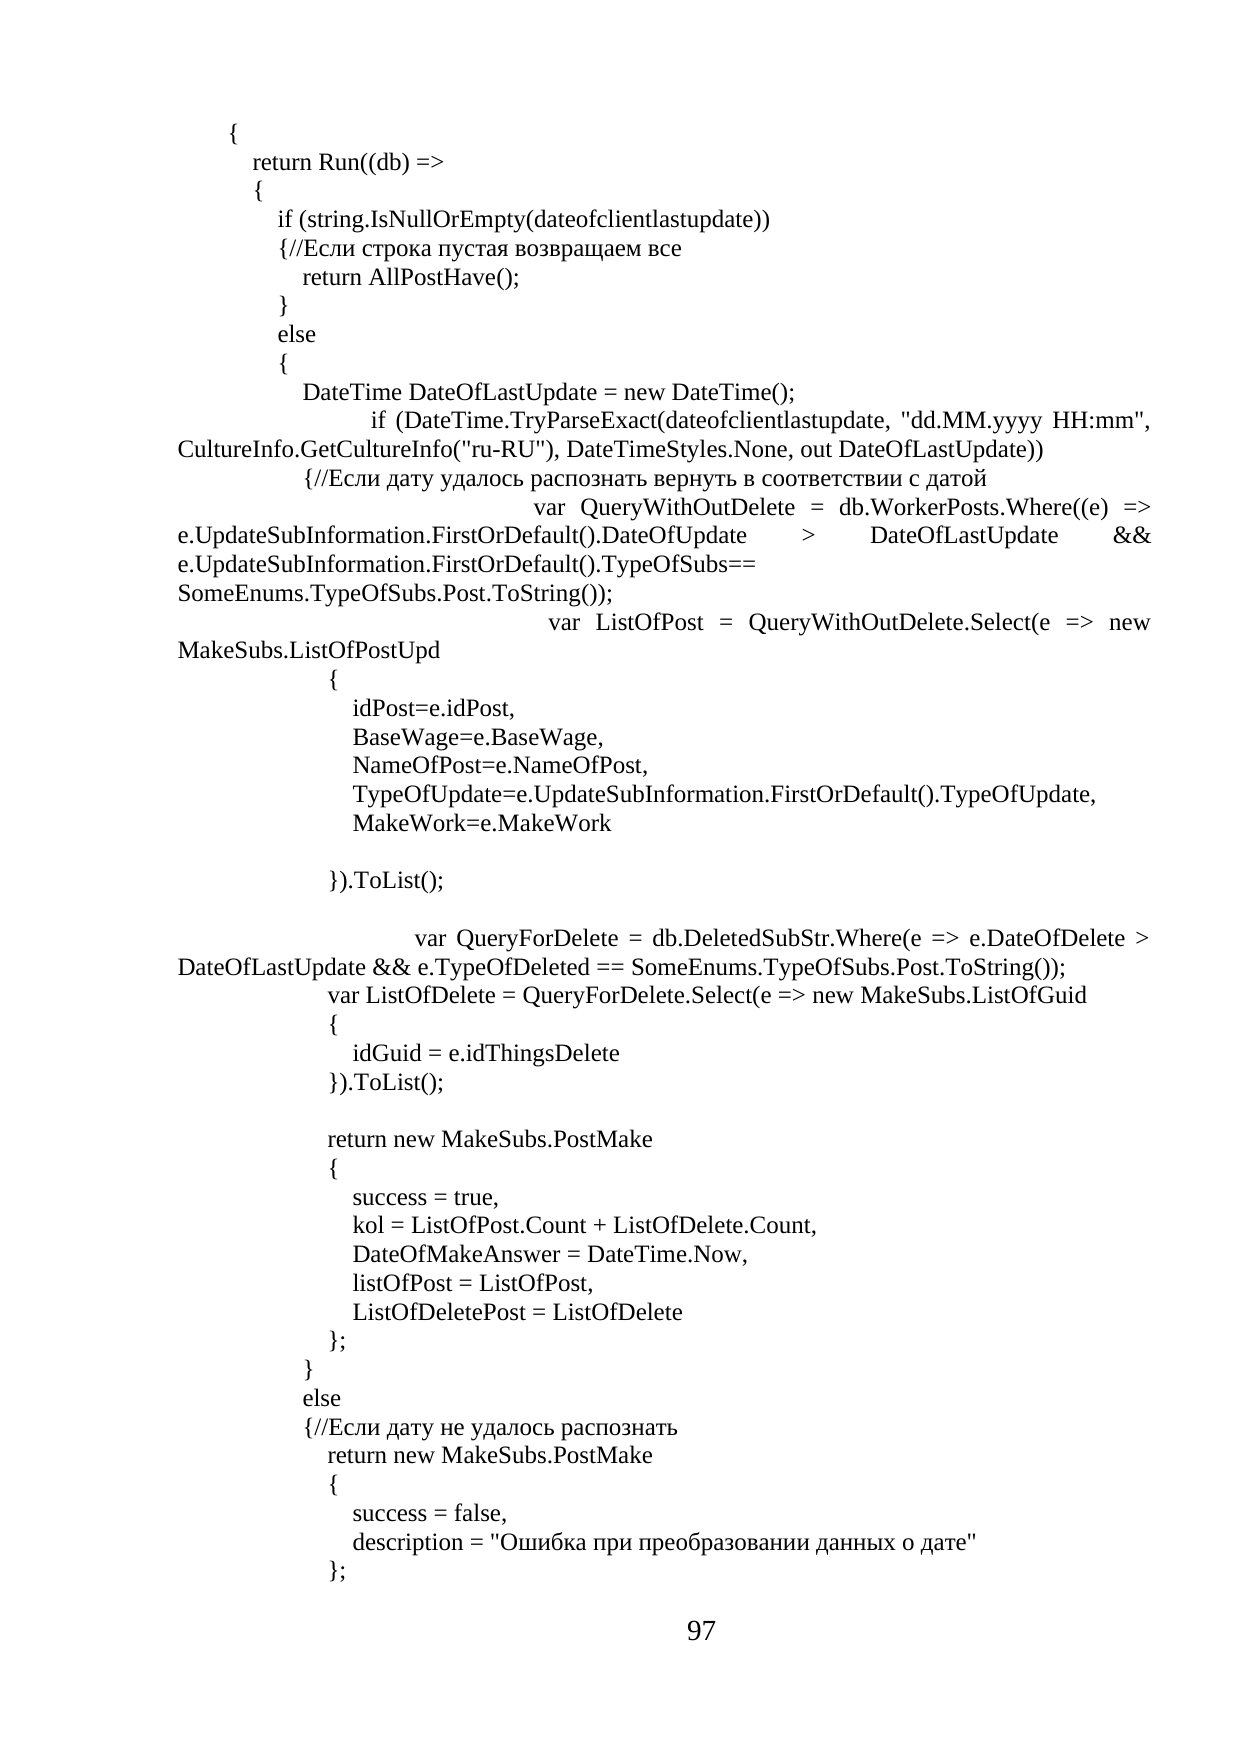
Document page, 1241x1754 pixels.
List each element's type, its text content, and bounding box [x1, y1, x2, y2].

text var ListOfDelete = QueryForDelete.Select(e => new MakeSubs.ListOfGuid [177, 981, 1152, 1009]
text var QueryWithOutDelete = db.WorkerPosts.Where((e) => e.UpdateSubInformation.FirstOrDefault().DateOfUpdate > DateOfLastUpdate && e.UpdateSubInformation.FirstOrDefault().TypeOfSubs== SomeEnums.TypeOfSubs.Post.ToString()); [177, 492, 1152, 607]
text }; [177, 1326, 1152, 1354]
text BaseWage=e.BaseWage, [177, 722, 1152, 751]
text { [177, 348, 1152, 377]
text {//Если строка пустая возвращаем все [177, 233, 1152, 262]
text }).ToList(); [177, 1067, 1152, 1096]
text { [177, 176, 1152, 204]
text description = "Ошибка при преобразовании данных о дате" [177, 1527, 1152, 1556]
text { [177, 1009, 1152, 1038]
text var ListOfPost = QueryWithOutDelete.Select(e => new MakeSubs.ListOfPostUpd [177, 607, 1152, 664]
text return new MakeSubs.PostMake [177, 1124, 1152, 1153]
text TypeOfUpdate=e.UpdateSubInformation.FirstOrDefault().TypeOfUpdate, [177, 779, 1152, 808]
text { [177, 1153, 1152, 1182]
text }; [177, 1556, 1152, 1584]
text idPost=e.idPost, [177, 693, 1152, 722]
text } [177, 291, 1152, 319]
text { [177, 1469, 1152, 1498]
text DateTime DateOfLastUpdate = new DateTime(); [177, 377, 1152, 406]
text { [177, 118, 1152, 147]
text {//Если дату не удалось распознать [177, 1412, 1152, 1441]
text { [177, 664, 1152, 693]
text MakeWork=e.MakeWork [177, 808, 1152, 837]
text NameOfPost=e.NameOfPost, [177, 751, 1152, 779]
text return Run((db) => [177, 147, 1152, 176]
text DateOfMakeAnswer = DateTime.Now, [177, 1239, 1152, 1268]
text else [177, 319, 1152, 348]
text ListOfDeletePost = ListOfDelete [177, 1297, 1152, 1326]
text if (DateTime.TryParseExact(dateofclientlastupdate, "dd.MM.yyyy HH:mm", CultureInfo.GetCultureInfo("ru-RU"), DateTimeStyles.None, out DateOfLastUpdate)) [177, 406, 1152, 463]
text success = true, [177, 1182, 1152, 1211]
text return new MakeSubs.PostMake [177, 1441, 1152, 1469]
text if (string.IsNullOrEmpty(dateofclientlastupdate)) [177, 204, 1152, 233]
text } [177, 1354, 1152, 1383]
text var QueryForDelete = db.DeletedSubStr.Where(e => e.DateOfDelete > DateOfLastUpdate && e.TypeOfDeleted == SomeEnums.TypeOfSubs.Post.ToString()); [177, 923, 1152, 981]
text return AllPostHave(); [177, 262, 1152, 291]
text idGuid = e.idThingsDelete [177, 1038, 1152, 1067]
text listOfPost = ListOfPost, [177, 1268, 1152, 1297]
text success = false, [177, 1498, 1152, 1527]
text else [177, 1383, 1152, 1412]
text kol = ListOfPost.Count + ListOfDelete.Count, [177, 1211, 1152, 1239]
text {//Если дату удалось распознать вернуть в соответствии с датой [177, 463, 1152, 492]
text }).ToList(); [177, 866, 1152, 894]
